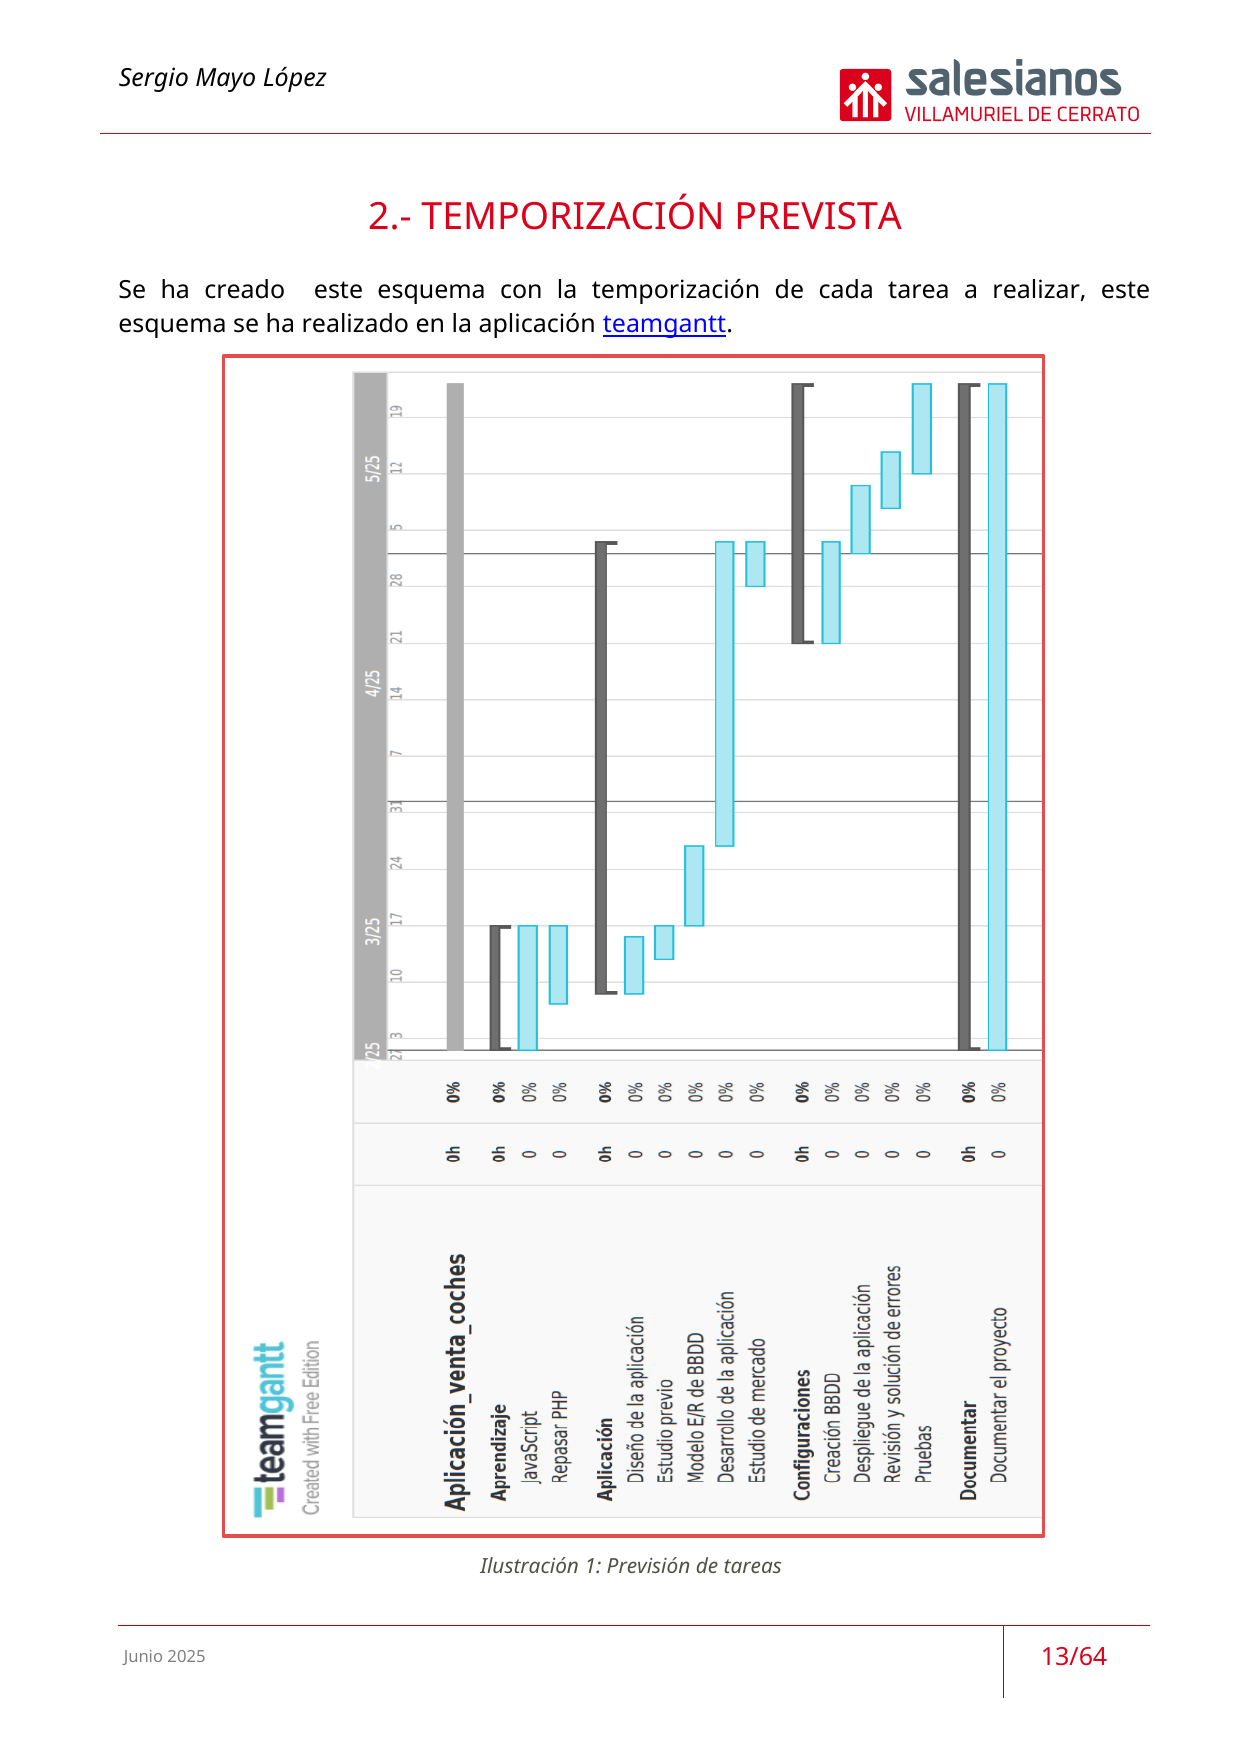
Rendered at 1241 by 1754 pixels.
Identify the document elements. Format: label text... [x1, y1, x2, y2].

subtitle TEMPORIZACIÓN PREVISTA [118, 189, 1152, 240]
picture [226, 359, 1042, 1534]
picture [839, 59, 1140, 126]
text Se ha creado este esquema con la temporización de cada tarea a realizar, este esquema se ha realizado en la aplicación teamgantt. [118, 272, 1152, 340]
